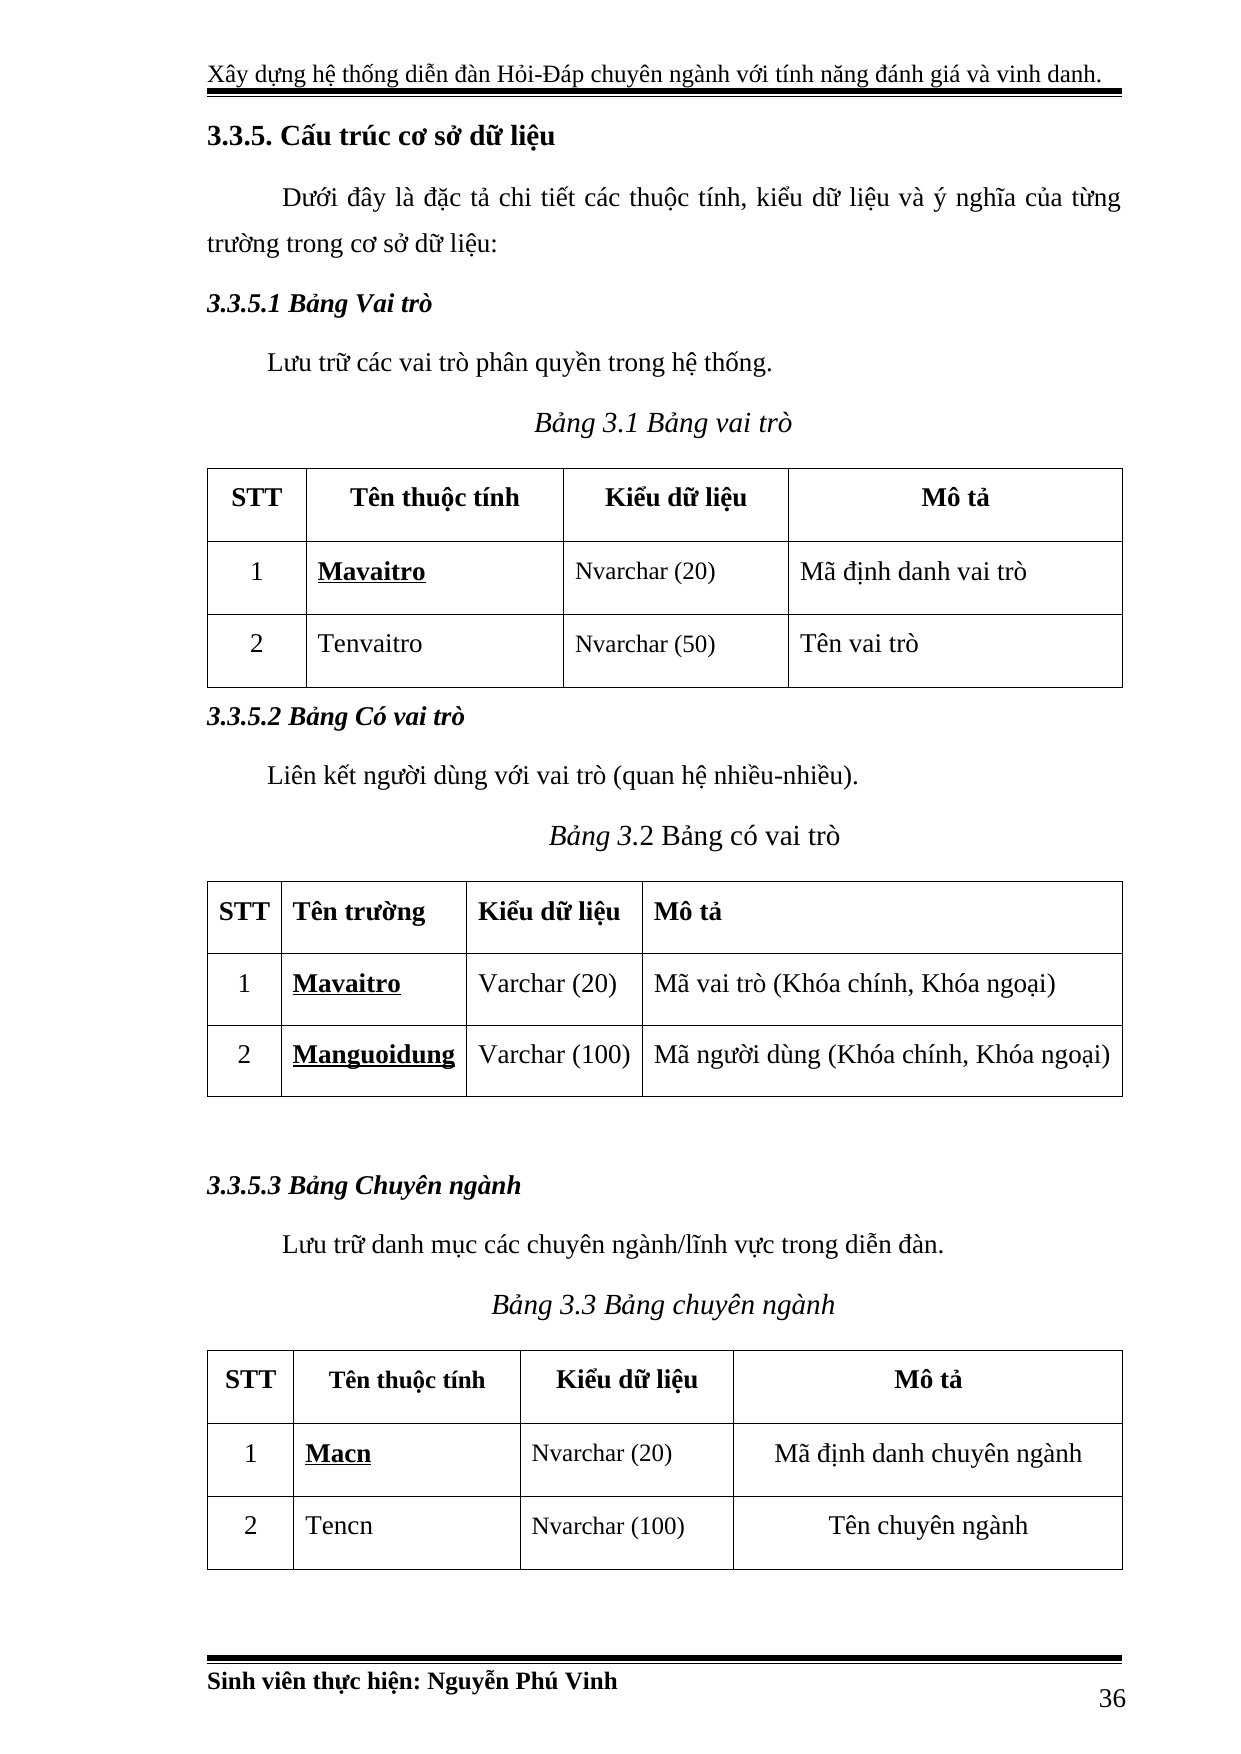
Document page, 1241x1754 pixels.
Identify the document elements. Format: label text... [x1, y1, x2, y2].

table_cell Nvarchar (100) [521, 1497, 733, 1569]
table_cell Mavaitro [282, 954, 466, 1025]
table_cell Mavaitro [307, 542, 563, 614]
table_cell 2 [208, 1497, 293, 1569]
table_cell 1 [208, 954, 281, 1025]
subtitle Bảng Chuyên ngành [207, 1169, 1122, 1200]
subtitle Bảng Vai trò [207, 287, 1122, 318]
table_cell Nvarchar (20) [564, 542, 788, 614]
table_cell Mã người dùng (Khóa chính, Khóa ngoại) [643, 1026, 1122, 1096]
table_header Mô tả [789, 469, 1122, 541]
table_header Tên thuộc tính [307, 469, 563, 541]
table_cell 1 [208, 542, 306, 614]
subtitle Cấu trúc cơ sở dữ liệu [207, 118, 1122, 152]
table_cell Tenvaitro [307, 615, 563, 687]
table_header Kiểu dữ liệu [467, 882, 642, 953]
text Lưu trữ các vai trò phân quyền trong hệ thống. [207, 346, 1122, 377]
table_cell Tencn [294, 1497, 520, 1569]
table_header STT [208, 469, 306, 541]
table_header Kiểu dữ liệu [521, 1351, 733, 1423]
text Bảng 3.1 Bảng vai trò [207, 405, 1122, 439]
table_header Mô tả [643, 882, 1122, 953]
table_header Tên thuộc tính [294, 1351, 520, 1423]
text Liên kết người dùng với vai trò (quan hệ nhiều-nhiều). [207, 759, 1122, 790]
text Bảng 3.3 Bảng chuyên ngành [207, 1287, 1122, 1321]
text Dưới đây là đặc tả chi tiết các thuộc tính, kiểu dữ liệu và ý nghĩa của từng trường trong cơ sở dữ liệu: [207, 181, 1122, 259]
table_cell Varchar (100) [467, 1026, 642, 1096]
table_cell Mã định danh vai trò [789, 542, 1122, 614]
table_cell 2 [208, 1026, 281, 1096]
table_header STT [208, 1351, 293, 1423]
table_cell Nvarchar (50) [564, 615, 788, 687]
subtitle Bảng Có vai trò [207, 700, 1122, 731]
table_header STT [208, 882, 281, 953]
table_cell 2 [208, 615, 306, 687]
table_cell Varchar (20) [467, 954, 642, 1025]
text Bảng 3.2 Bảng có vai trò [207, 818, 1122, 852]
table_header Mô tả [734, 1351, 1122, 1423]
text Lưu trữ danh mục các chuyên ngành/lĩnh vực trong diễn đàn. [207, 1228, 1122, 1259]
table_cell Tên chuyên ngành [734, 1497, 1122, 1569]
table_cell Nvarchar (20) [521, 1424, 733, 1496]
table_cell Tên vai trò [789, 615, 1122, 687]
table_cell 1 [208, 1424, 293, 1496]
table_cell Manguoidung [282, 1026, 466, 1096]
table_cell Macn [294, 1424, 520, 1496]
table_cell Mã vai trò (Khóa chính, Khóa ngoại) [643, 954, 1122, 1025]
table_header Kiểu dữ liệu [564, 469, 788, 541]
table_header Tên trường [282, 882, 466, 953]
table_cell Mã định danh chuyên ngành [734, 1424, 1122, 1496]
